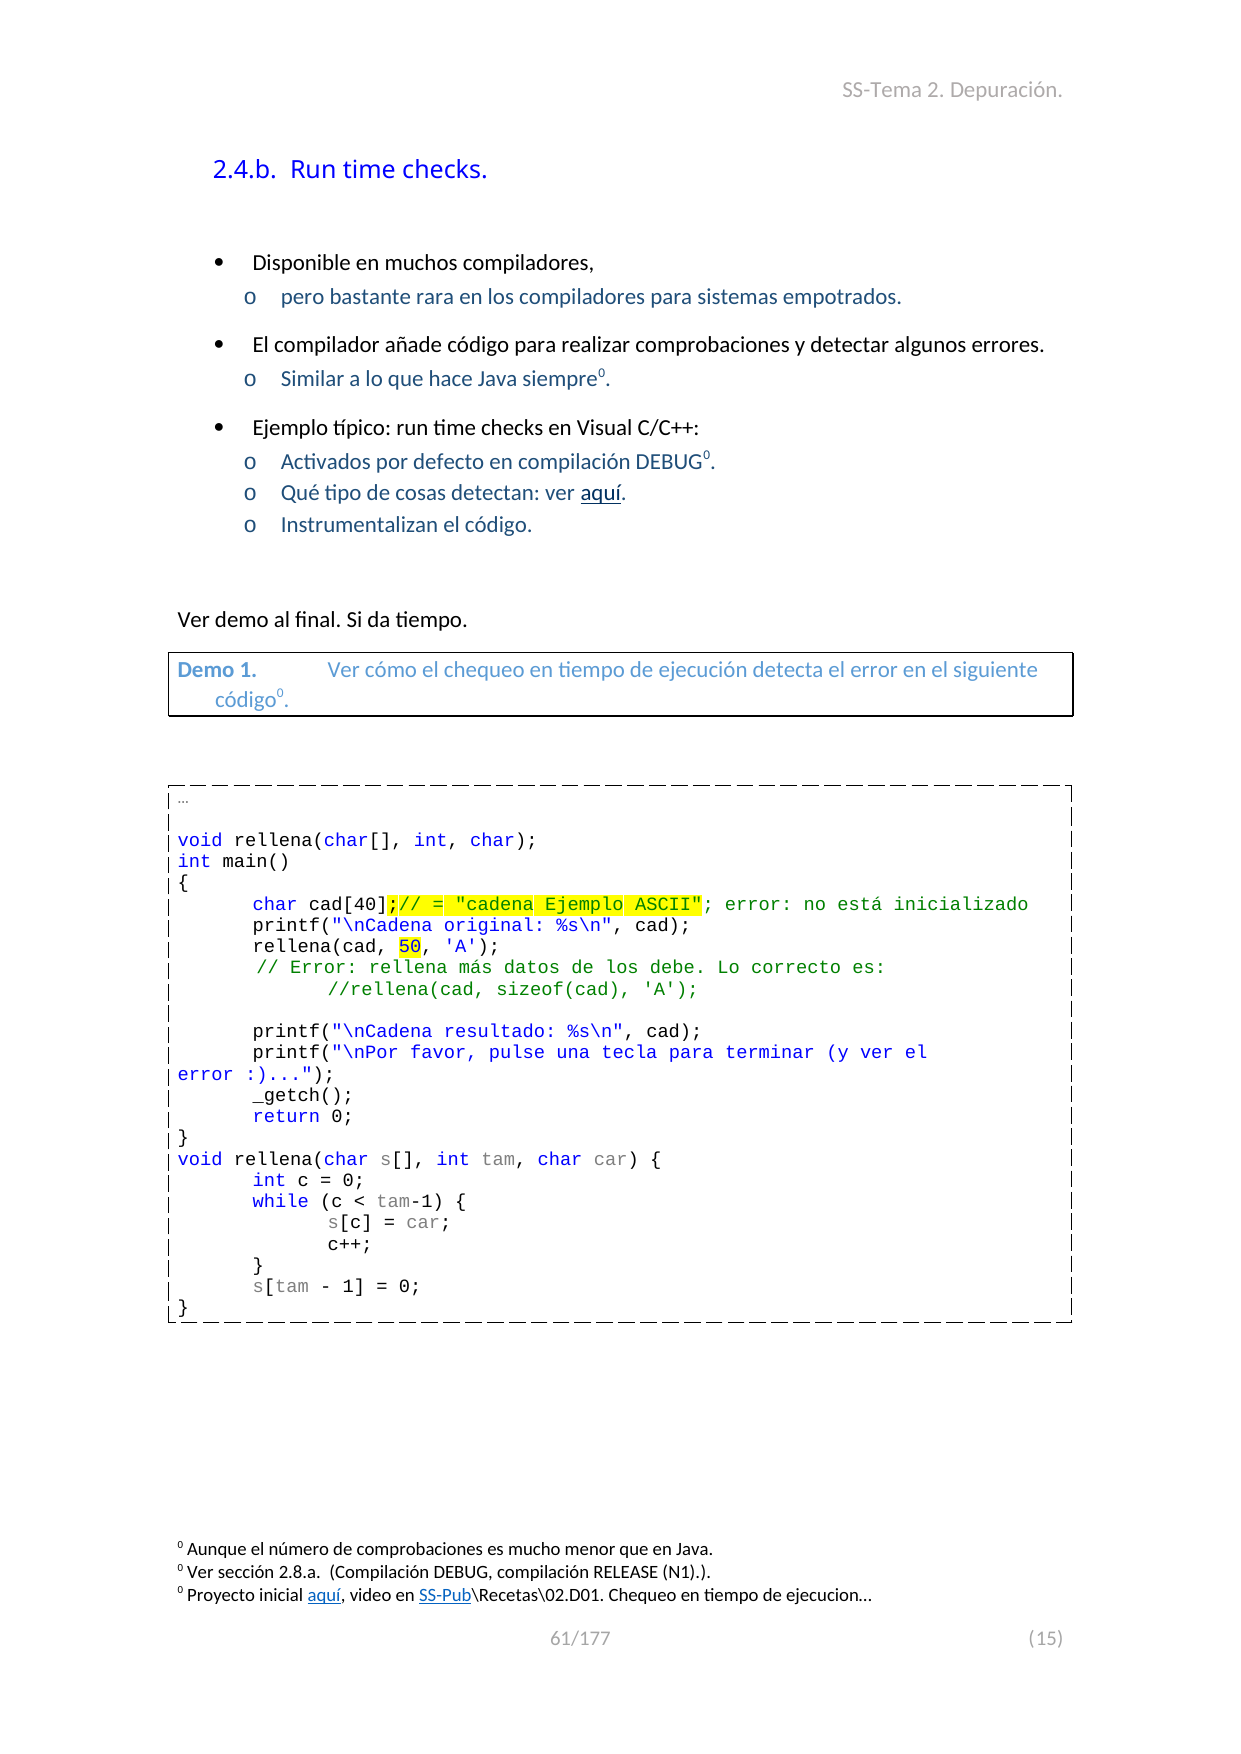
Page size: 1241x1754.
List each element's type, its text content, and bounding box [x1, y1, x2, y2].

text } [177, 1128, 1063, 1149]
text Disponible en muchos compiladores, [215, 248, 1063, 276]
text _getch(); [177, 1086, 1063, 1107]
text Run time checks. [213, 152, 1063, 186]
text printf("\nCadena original: %s\n", cad); [177, 916, 1063, 937]
list Ver cómo el chequeo en tiempo de ejecución detecta el error en el siguiente código. [169, 653, 1072, 715]
text void rellena(char s[], int tam, char car) { [177, 1149, 1063, 1171]
text } [177, 1256, 1063, 1277]
text Ejemplo típico: run time checks en Visual C/C++: [215, 413, 1063, 441]
text pero bastante rara en los compiladores para sistemas empotrados. [243, 282, 1063, 311]
text void rellena(char[], int, char); [177, 831, 1063, 852]
text rellena(cad, 50, 'A'); [177, 937, 399, 958]
text int main() [177, 852, 1063, 873]
text Similar a lo que hace Java siempre. [243, 364, 1063, 394]
text Activados por defecto en compilación DEBUG. [243, 447, 1063, 476]
text char cad[40];// = "cadena Ejemplo ASCII"; error: no está inicializado [177, 894, 1063, 916]
text int c = 0; [177, 1171, 1063, 1192]
text printf("\nCadena resultado: %s\n", cad); [177, 1022, 1063, 1043]
text // Error: rellena más datos de los debe. Lo correcto es: [177, 958, 1063, 979]
text Instrumentalizan el código. [243, 510, 1063, 539]
text … [168, 785, 1072, 809]
text c++; [177, 1234, 1063, 1256]
text Ver demo al final. Si da tiempo. [177, 605, 1063, 633]
text while (c < tam-1) { [177, 1192, 1063, 1213]
text s[c] = car; [177, 1213, 1063, 1234]
text return 0; [177, 1107, 1063, 1128]
text } [168, 1295, 1072, 1323]
text s[tam - 1] = 0; [177, 1277, 1063, 1295]
text //rellena(cad, sizeof(cad), 'A'); [177, 979, 1063, 1001]
text printf("\nPor favor, pulse una tecla para terminar (y ver el error :)..."); [177, 1043, 1063, 1086]
text rellena(cad, 50, 'A'); [421, 937, 1063, 958]
text El compilador añade código para realizar comprobaciones y detectar algunos errores. [215, 330, 1063, 358]
text Qué tipo de cosas detectan: ver aquí. [243, 478, 1063, 508]
text { [177, 873, 1063, 894]
